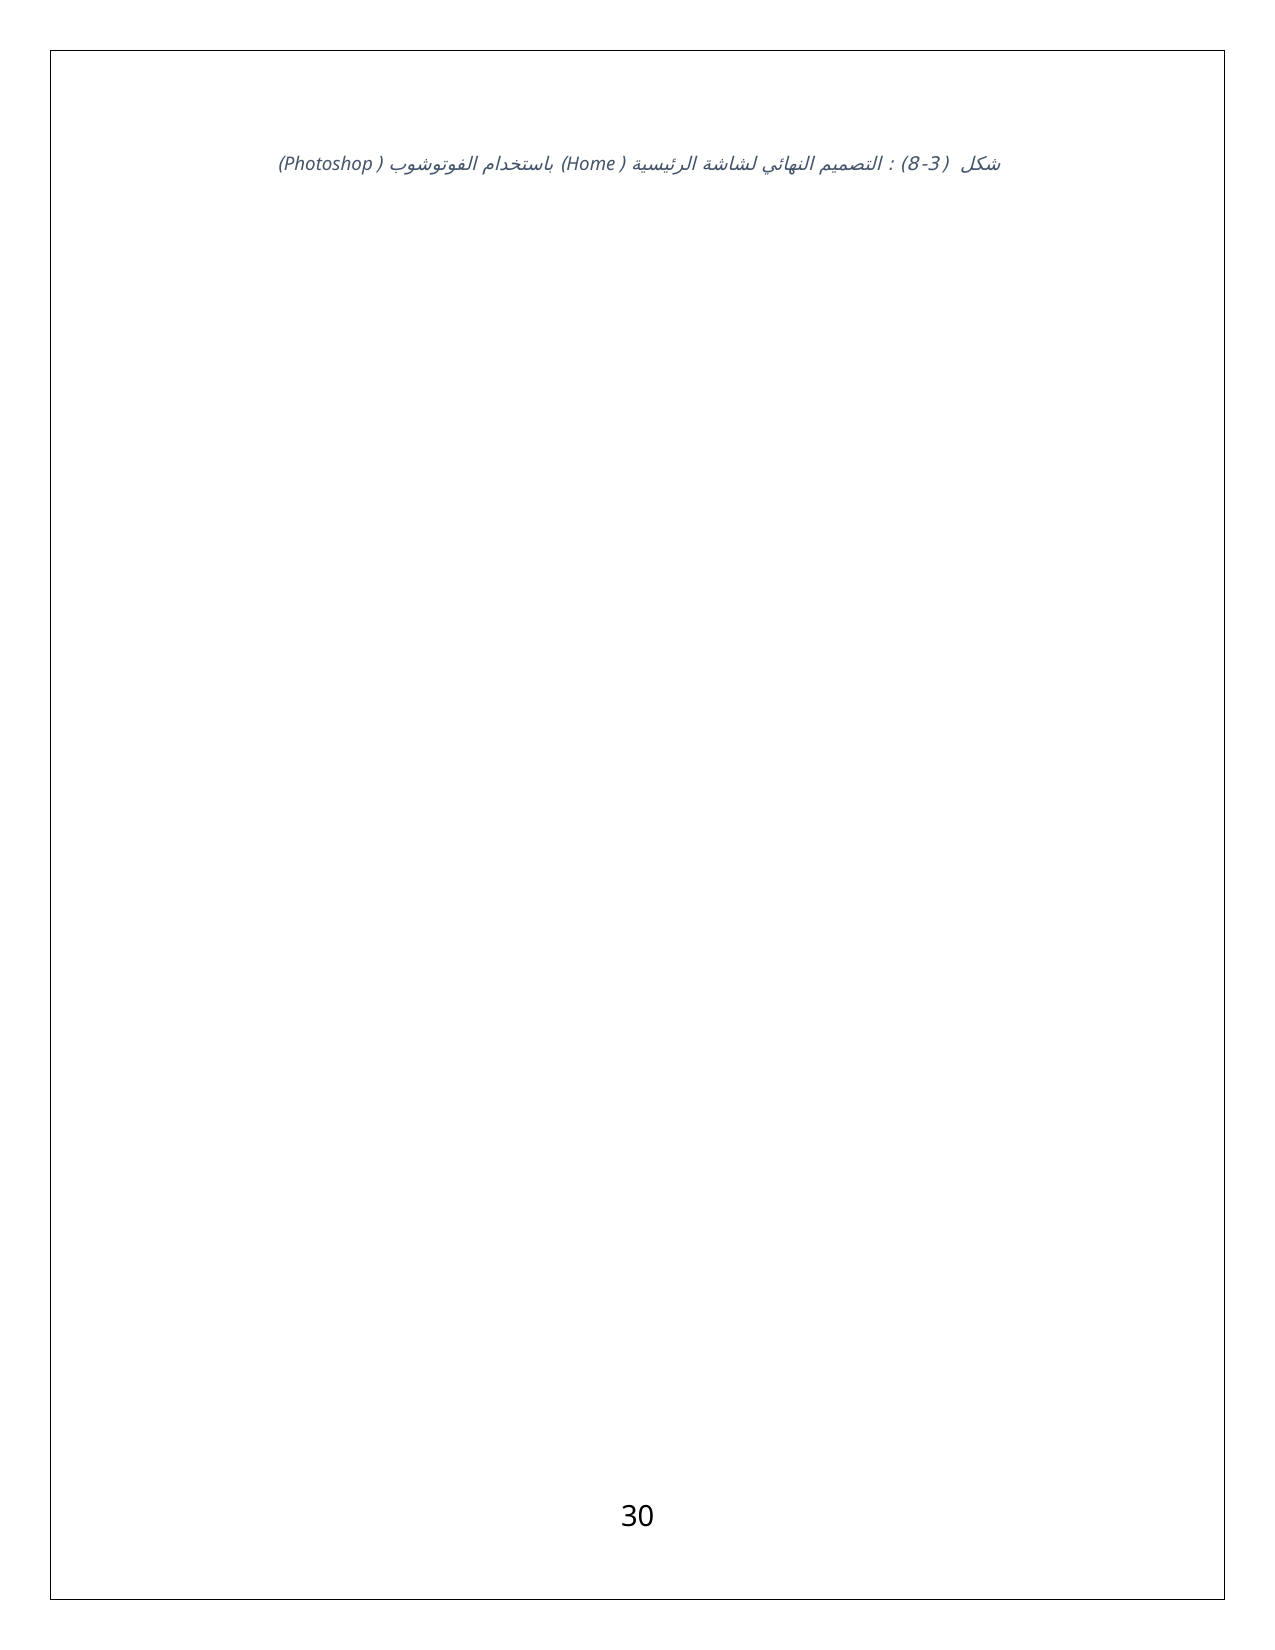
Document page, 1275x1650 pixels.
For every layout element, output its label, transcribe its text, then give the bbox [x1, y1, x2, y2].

text شكل (3-8) : التصميم النهائي لشاشة الرئيسية (Home) باستخدام الفوتوشوب (Photoshop) [150, 150, 1125, 176]
